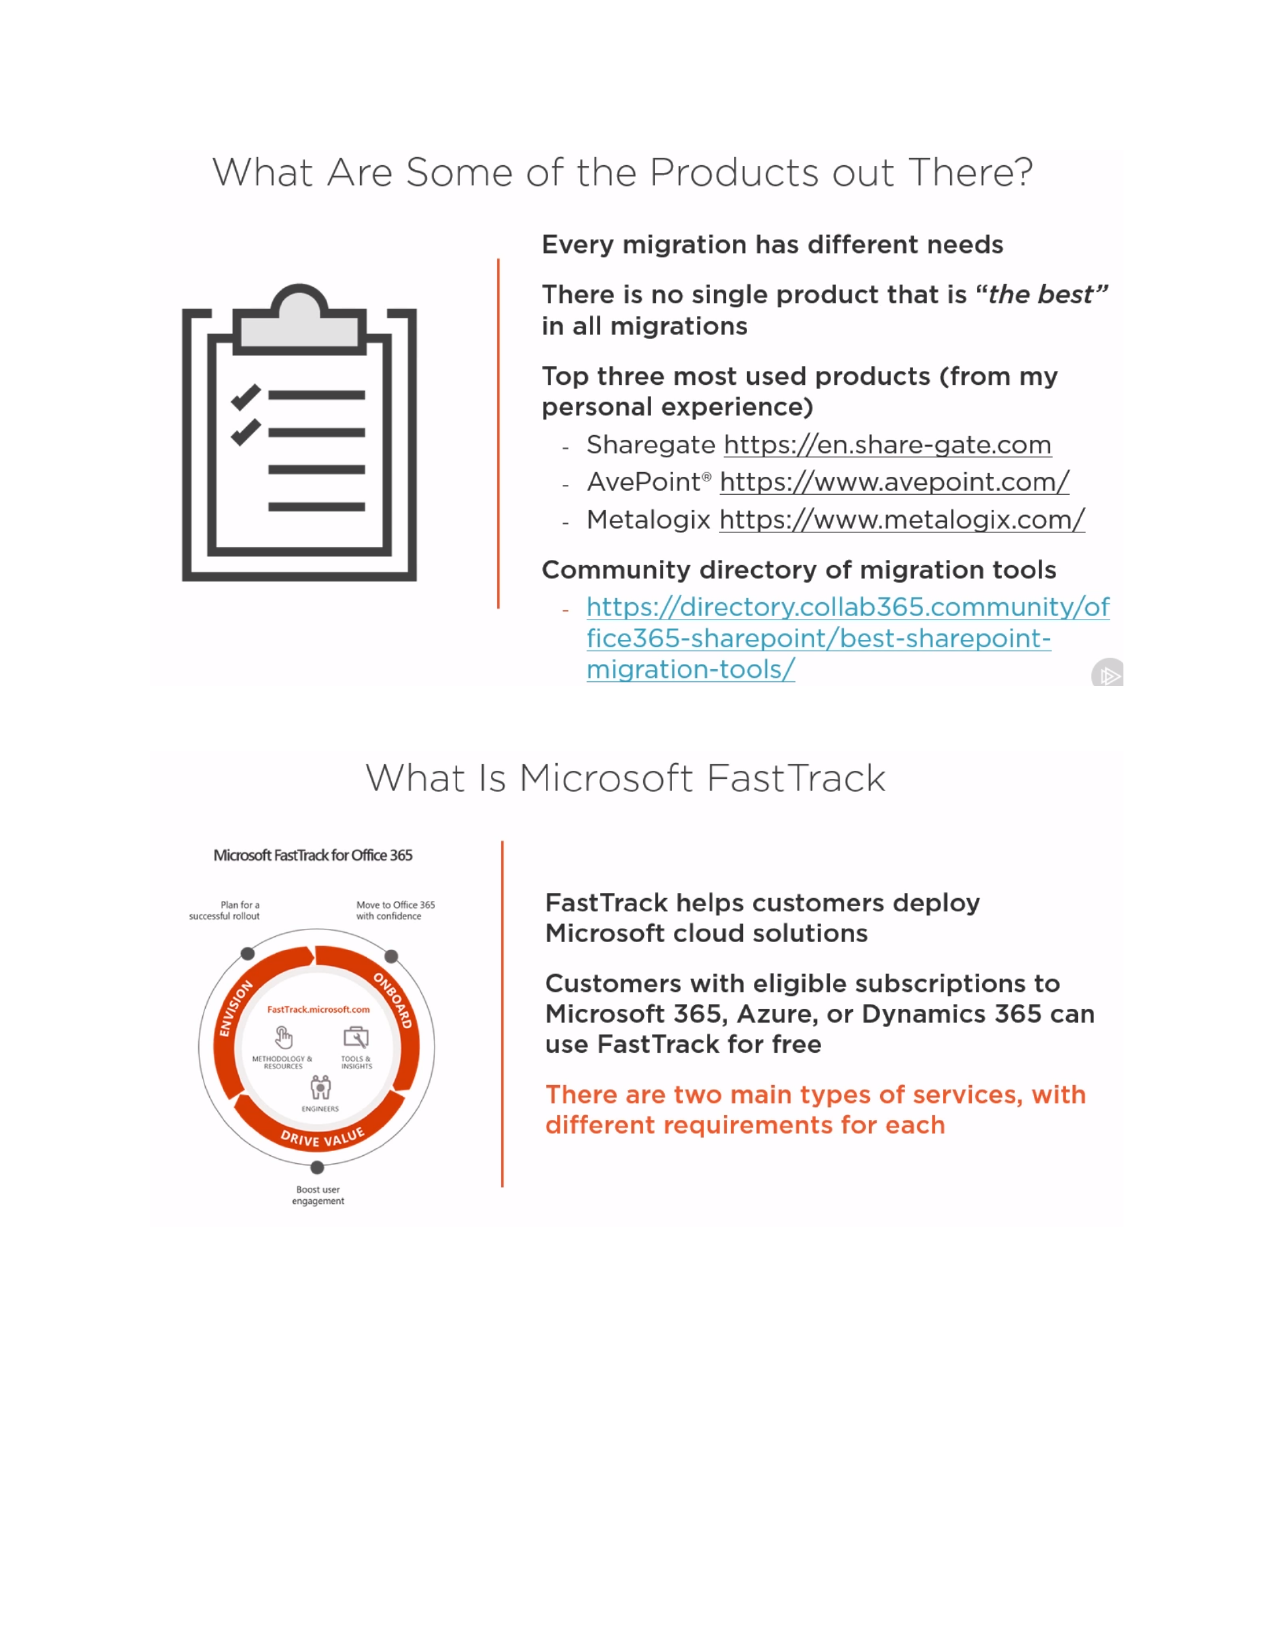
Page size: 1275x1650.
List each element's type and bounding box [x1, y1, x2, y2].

picture [150, 150, 1124, 686]
picture [150, 751, 1124, 1227]
